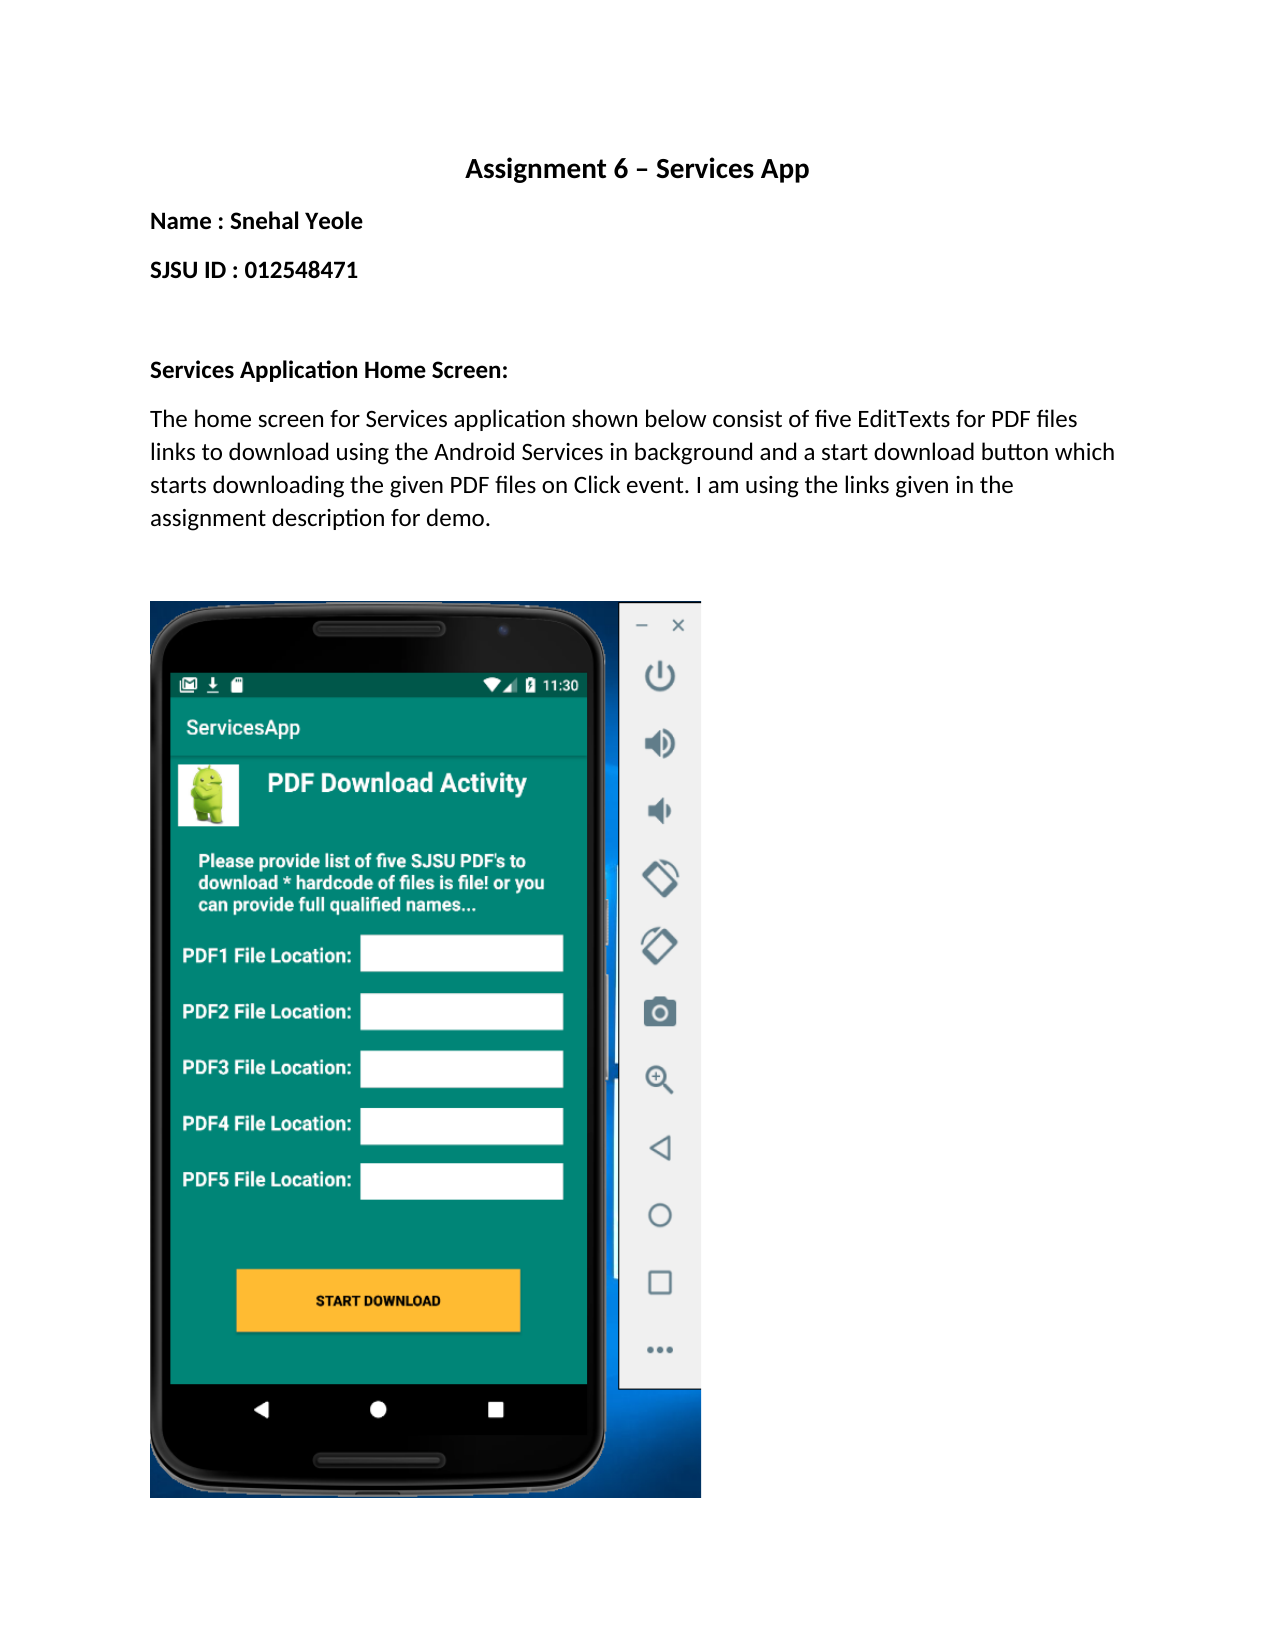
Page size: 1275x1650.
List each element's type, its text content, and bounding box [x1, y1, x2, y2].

text SJSU ID : 012548471 [150, 255, 1125, 285]
text The home screen for Services application shown below consist of five EditTexts for PDF files links to download using the Android Services in background and a start download button which starts downloading the given PDF files on Click event. I am using the links given in the assignment description for demo. [150, 403, 1125, 533]
picture [150, 601, 702, 1498]
text Services Application Home Screen: [150, 354, 1125, 384]
text Name : Snehal Yeole [150, 205, 1125, 236]
text Assignment 6 – Services App [150, 150, 1125, 186]
